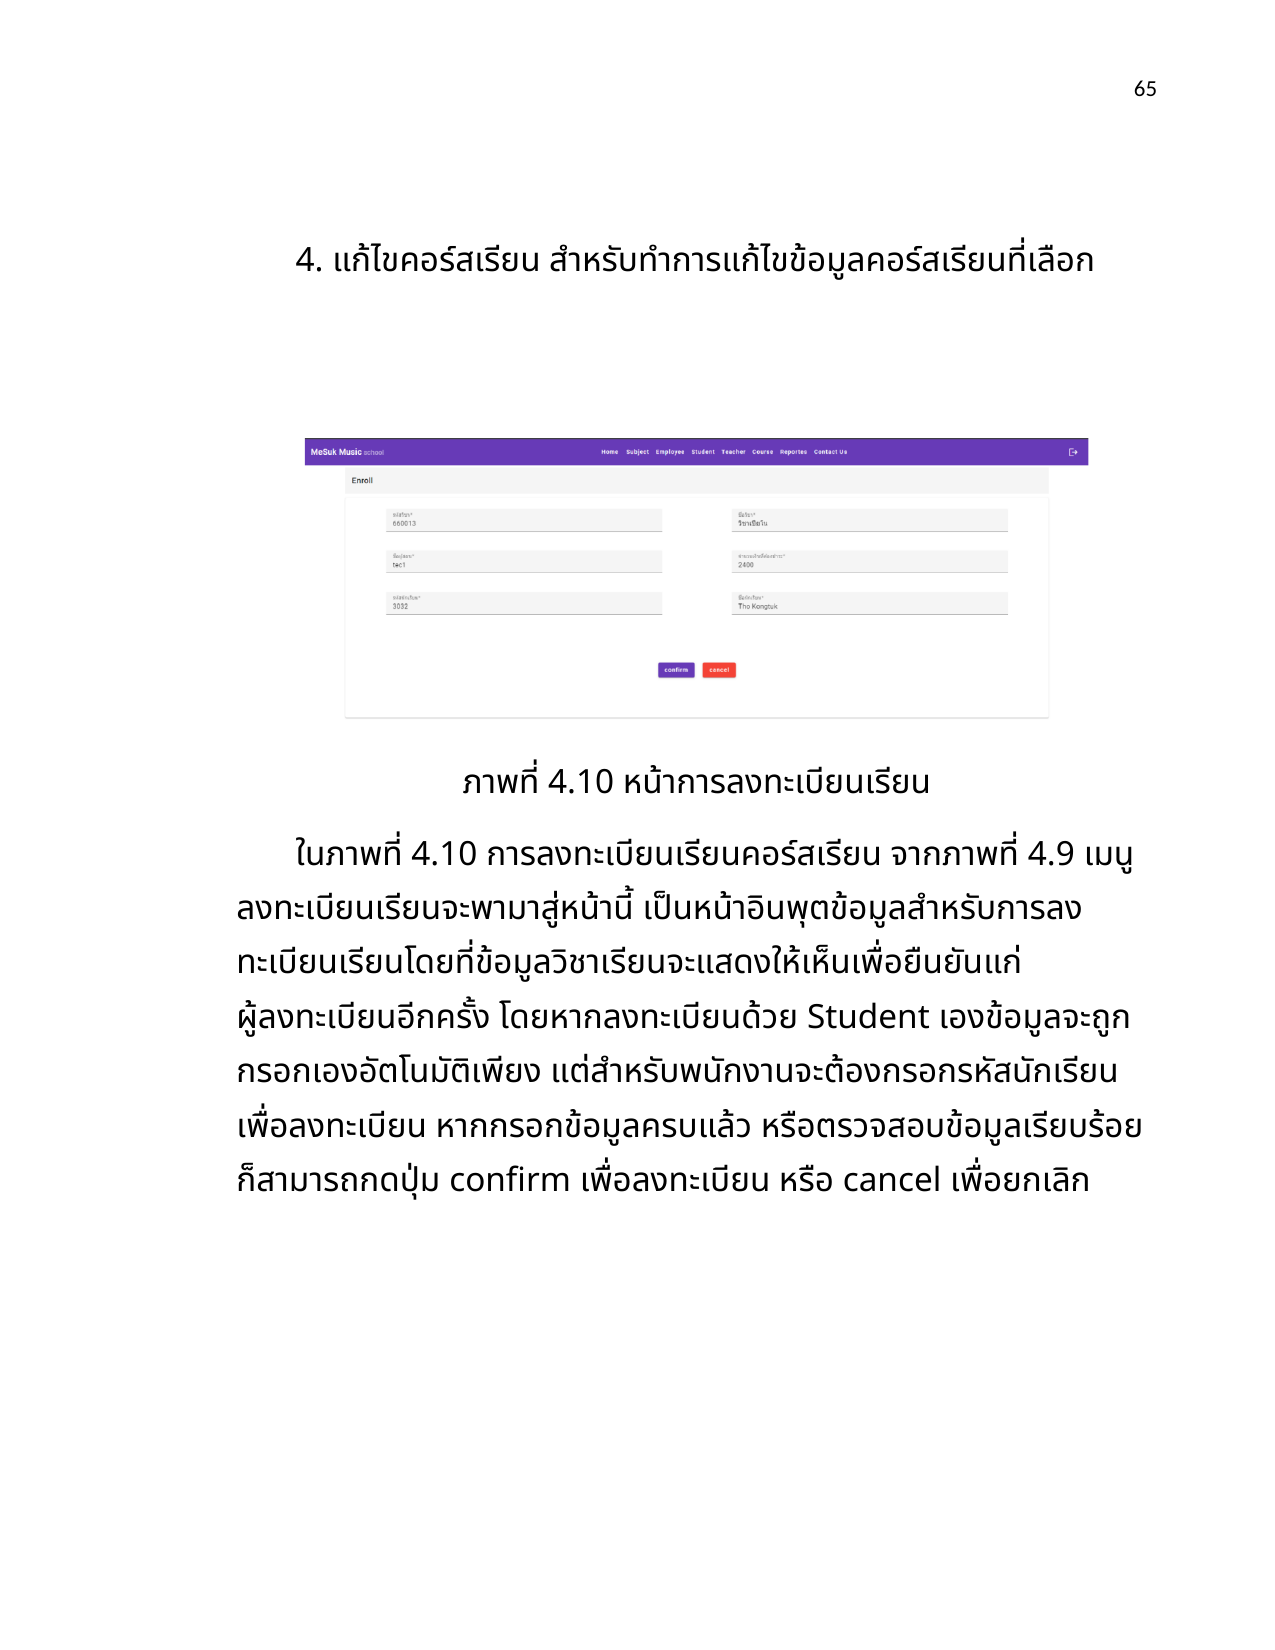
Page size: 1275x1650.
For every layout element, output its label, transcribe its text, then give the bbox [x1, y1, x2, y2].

picture [304, 438, 1089, 740]
list 4. แก้ไขคอร์สเรียน สำหรับทำการแก้ไขข้อมูลคอร์สเรียนที่เลือก [236, 236, 1157, 287]
text ในภาพที่ 4.10 การลงทะเบียนเรียนคอร์สเรียน จากภาพที่ 4.9 เมนูลงทะเบียนเรียนจะพามาสู่หน้านี้ เป็นหน้าอินพุตข้อมูลสำหรับการลงทะเบียนเรียนโดยที่ข้อมูลวิชาเรียนจะแสดงให้เห็นเพื่อยืนยันแก่ ผู้ลงทะเบียนอีกครั้ง โดยหากลงทะเบียนด้วย Student เองข้อมูลจะถูกกรอกเองอัตโนมัติเพียง แต่สำหรับพนักงานจะต้องกรอกรหัสนักเรียนเพื่อลงทะเบียน หากกรอกข้อมูลครบแล้ว หรือตรวจสอบข้อมูลเรียบร้อยก็สามารถกดปุ่ม confirm เพื่อลงทะเบียน หรือ cancel เพื่อยกเลิก [236, 829, 1157, 1207]
text ภาพที่ 4.10 หน้าการลงทะเบียนเรียน [236, 758, 1157, 809]
